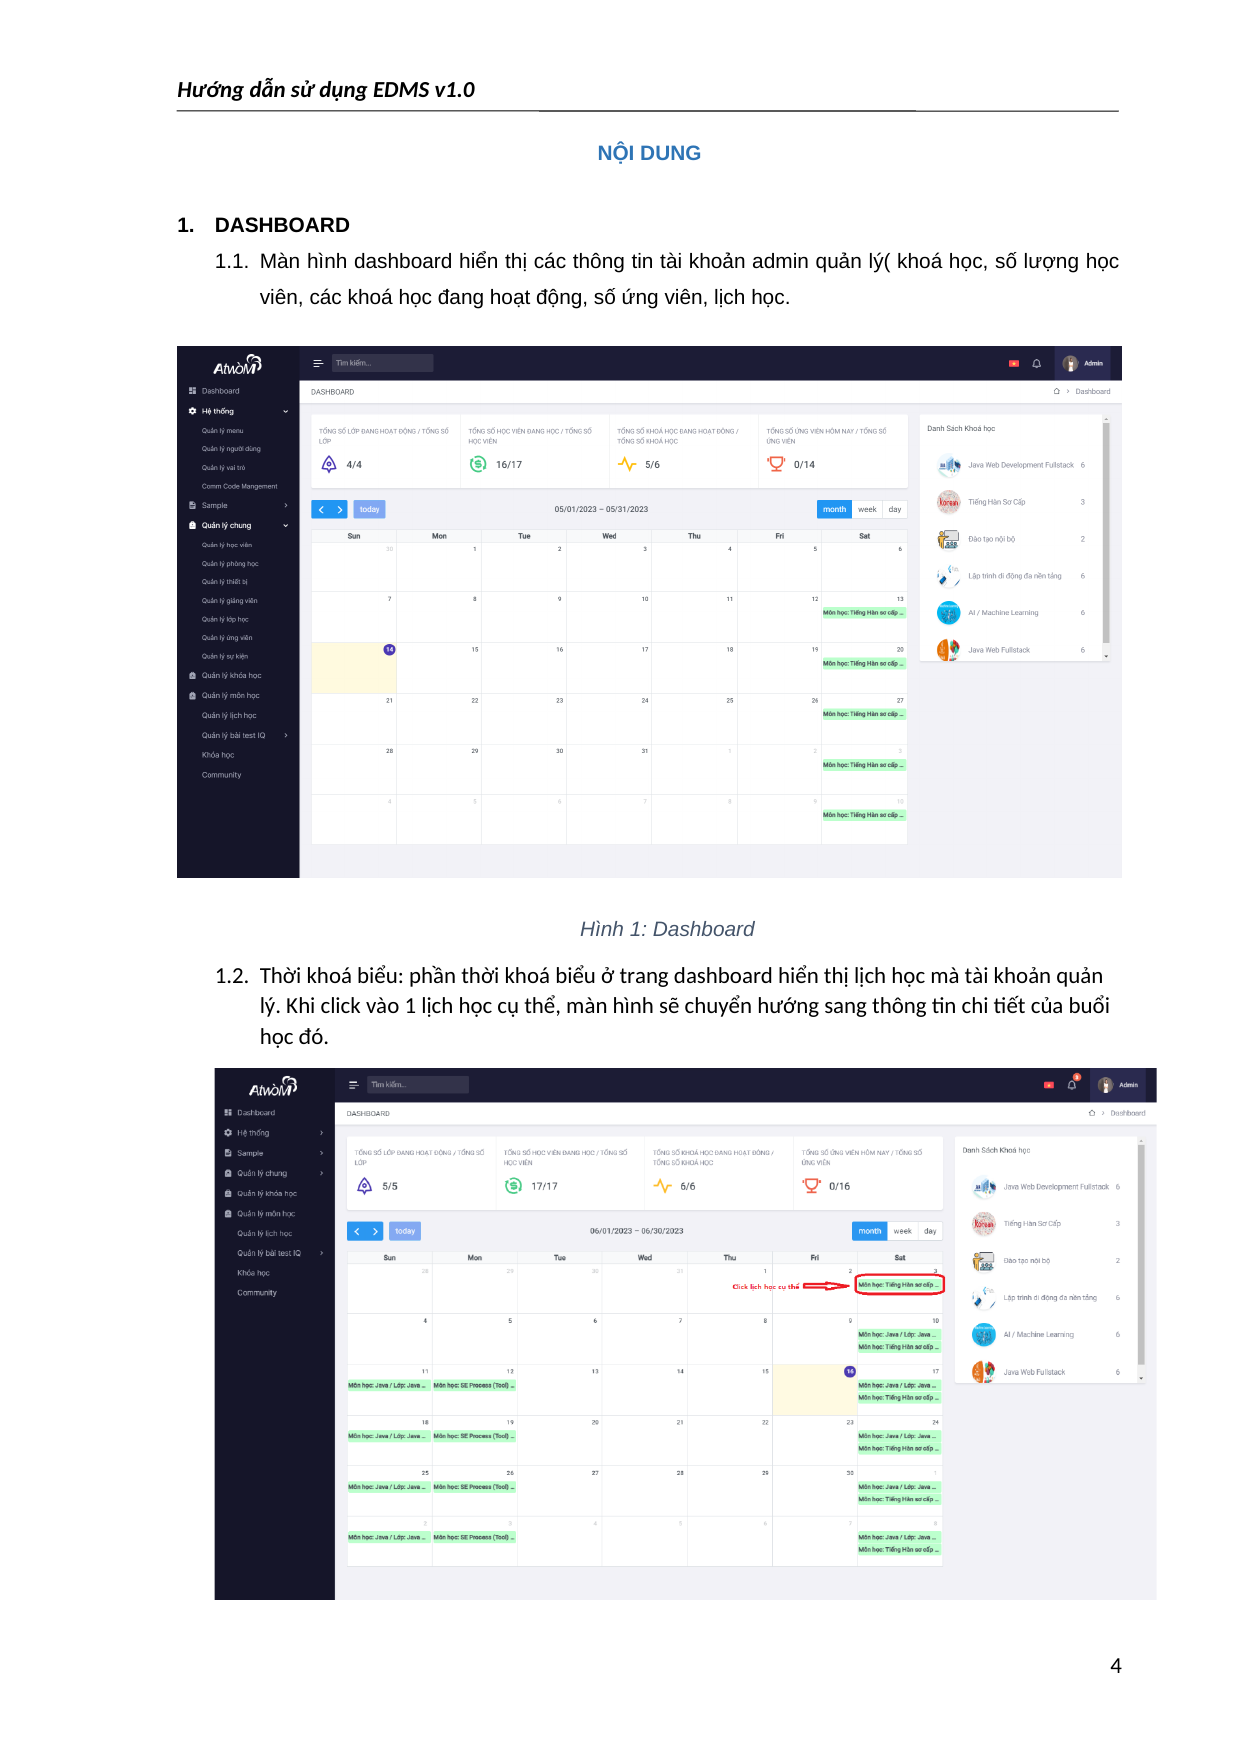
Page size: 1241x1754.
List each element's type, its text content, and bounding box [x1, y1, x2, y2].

list Thời khoá biểu: phần thời khoá biểu ở trang dashboard hiển thị lịch học mà tài khoản quản lý. Khi click vào 1 lịch học cụ thể, màn hình sẽ chuyển hướng sang thông tin chi tiết của buổi học đó. [214, 961, 1122, 1050]
picture [214, 1068, 1157, 1600]
picture [177, 346, 1122, 878]
text Hình 1.1 : Dashboard [214, 917, 1122, 941]
subtitle NỘI DUNG [177, 141, 1122, 164]
list DASHBOARD [177, 213, 1122, 237]
list Màn hình dashboard hiển thị các thông tin tài khoản admin quản lý( khoá học, số lượng học viên, các khoá học đang hoạt động, số ứng viên, lịch học. [214, 249, 1122, 309]
